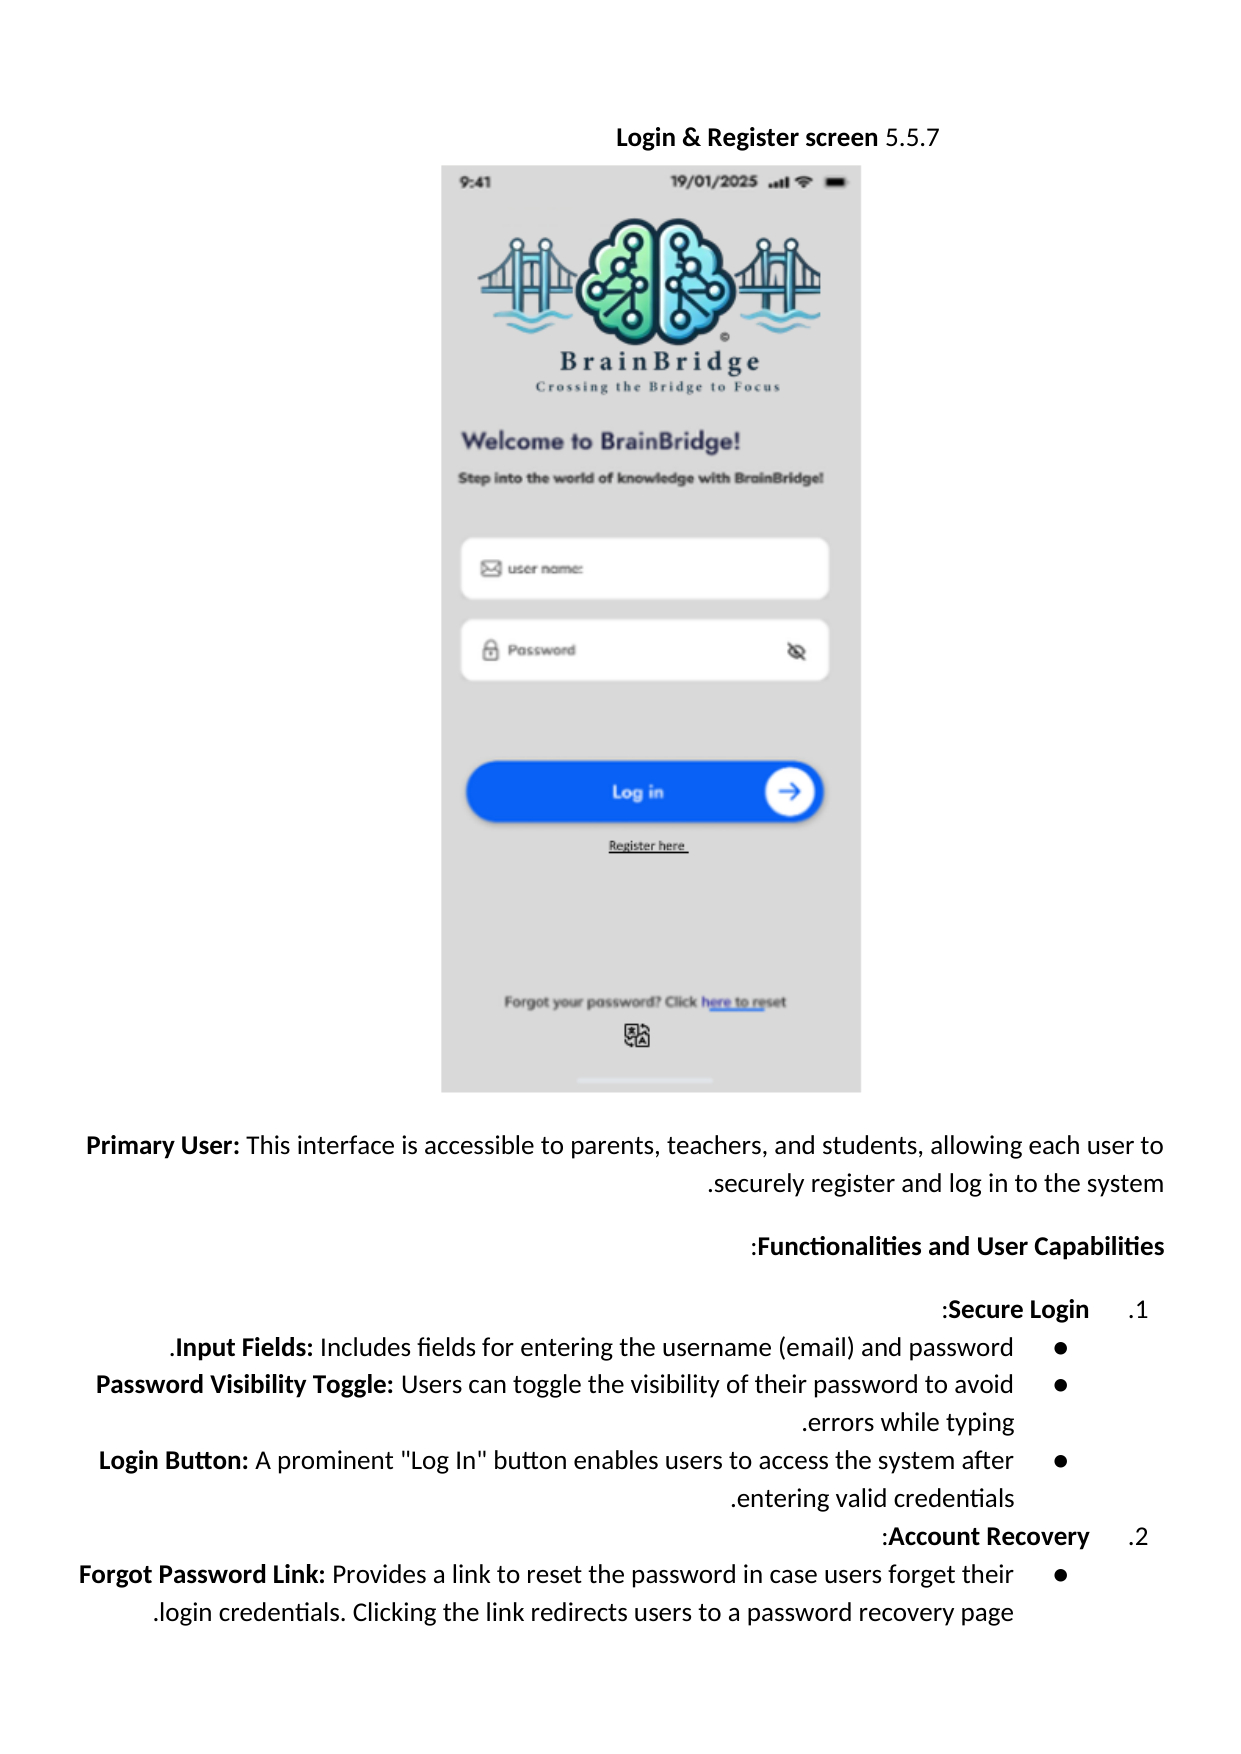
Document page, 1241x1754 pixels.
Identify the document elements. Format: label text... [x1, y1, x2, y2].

subtitle 5.5.7 Login & Register screen [75, 121, 940, 153]
text Functionalities and User Capabilities: [75, 1229, 1165, 1262]
list Account Recovery: [75, 1519, 1128, 1552]
list Password Visibility Toggle: Users can toggle the visibility of their password to avoid errors while typing. [75, 1368, 1053, 1438]
text Primary User: This interface is accessible to parents, teachers, and students, allowing each user to securely register and log in to the system. [75, 1128, 1165, 1199]
picture [440, 164, 866, 1099]
list Secure Login: [75, 1292, 1128, 1325]
list Input Fields: Includes fields for entering the username (email) and password. [75, 1330, 1053, 1363]
list Login Button: A prominent "Log In" button enables users to access the system after entering valid credentials. [75, 1443, 1053, 1514]
list Forgot Password Link: Provides a link to reset the password in case users forget their login credentials. Clicking the link redirects users to a password recovery page. [75, 1557, 1053, 1628]
